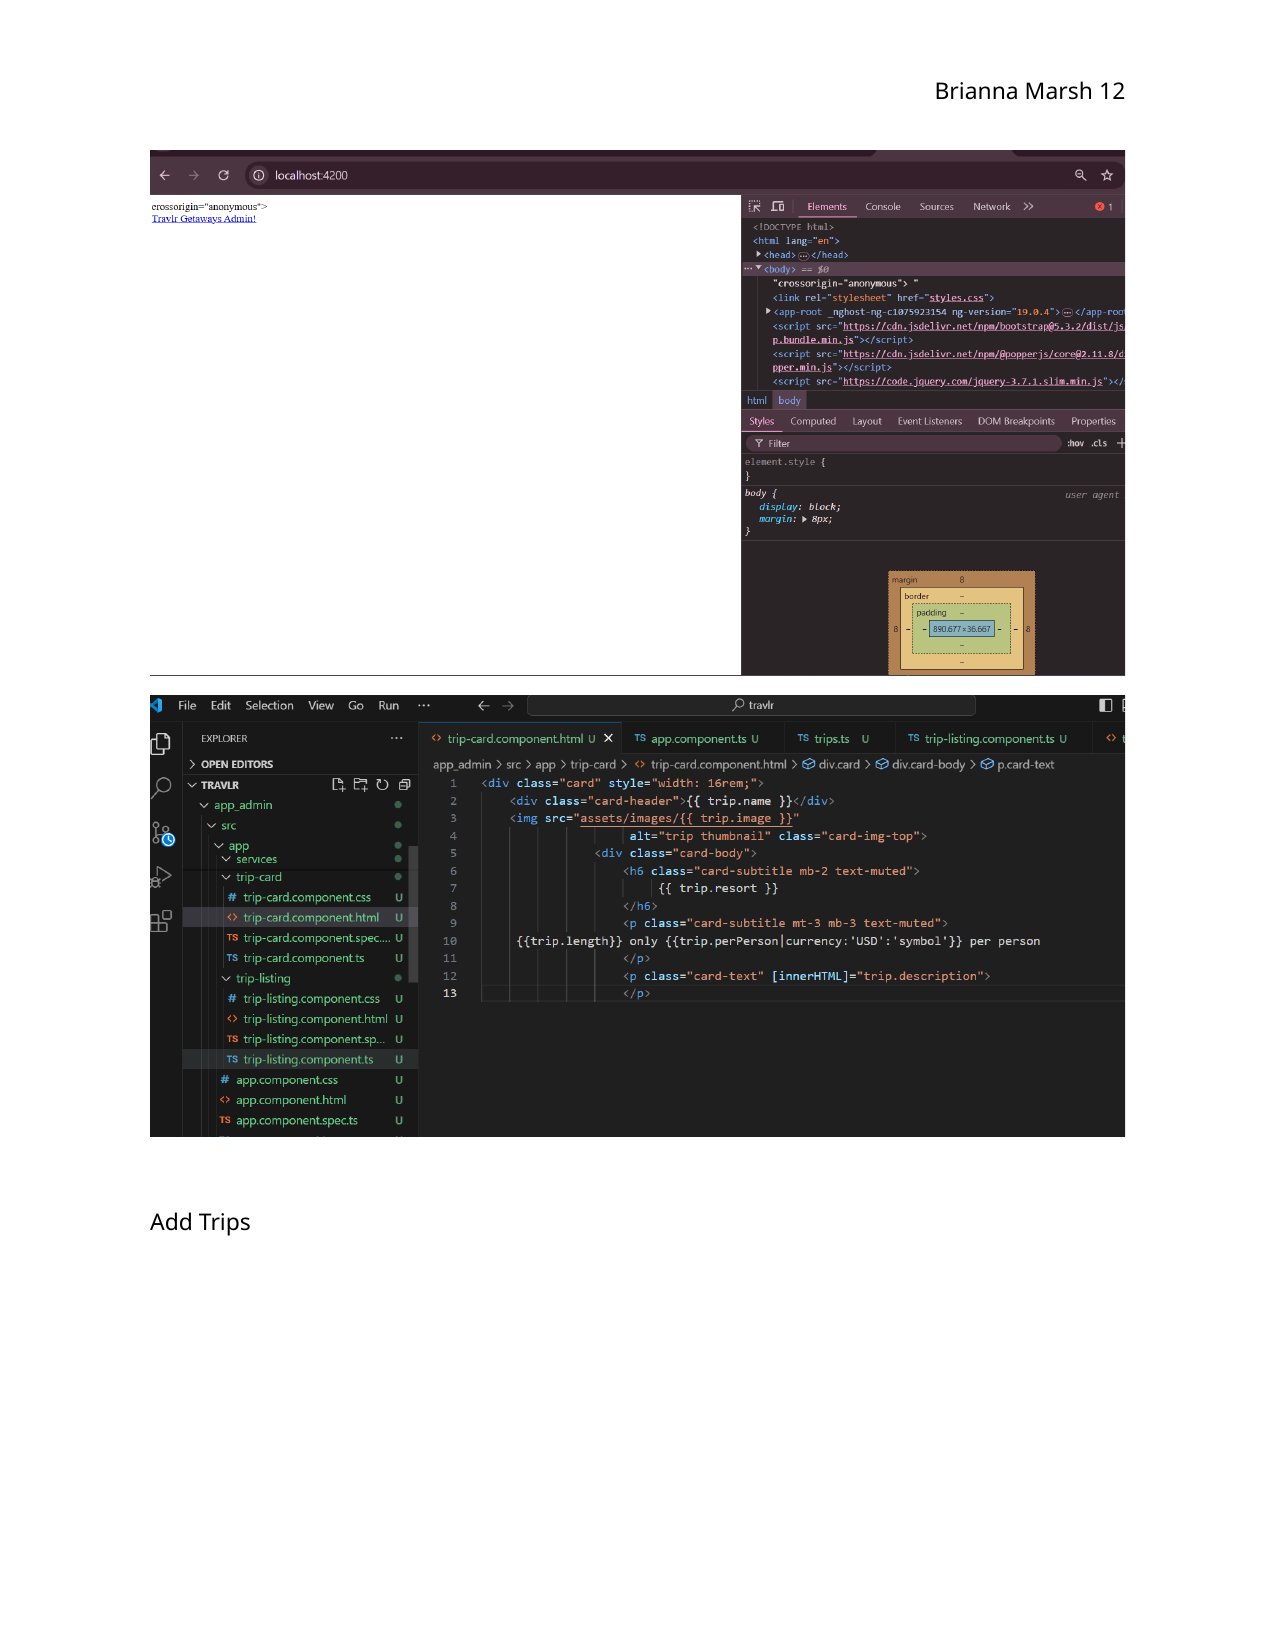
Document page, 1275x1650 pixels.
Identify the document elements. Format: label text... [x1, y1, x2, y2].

picture [150, 150, 1125, 676]
text Add Trips [150, 1206, 1125, 1238]
picture [150, 695, 1125, 1137]
